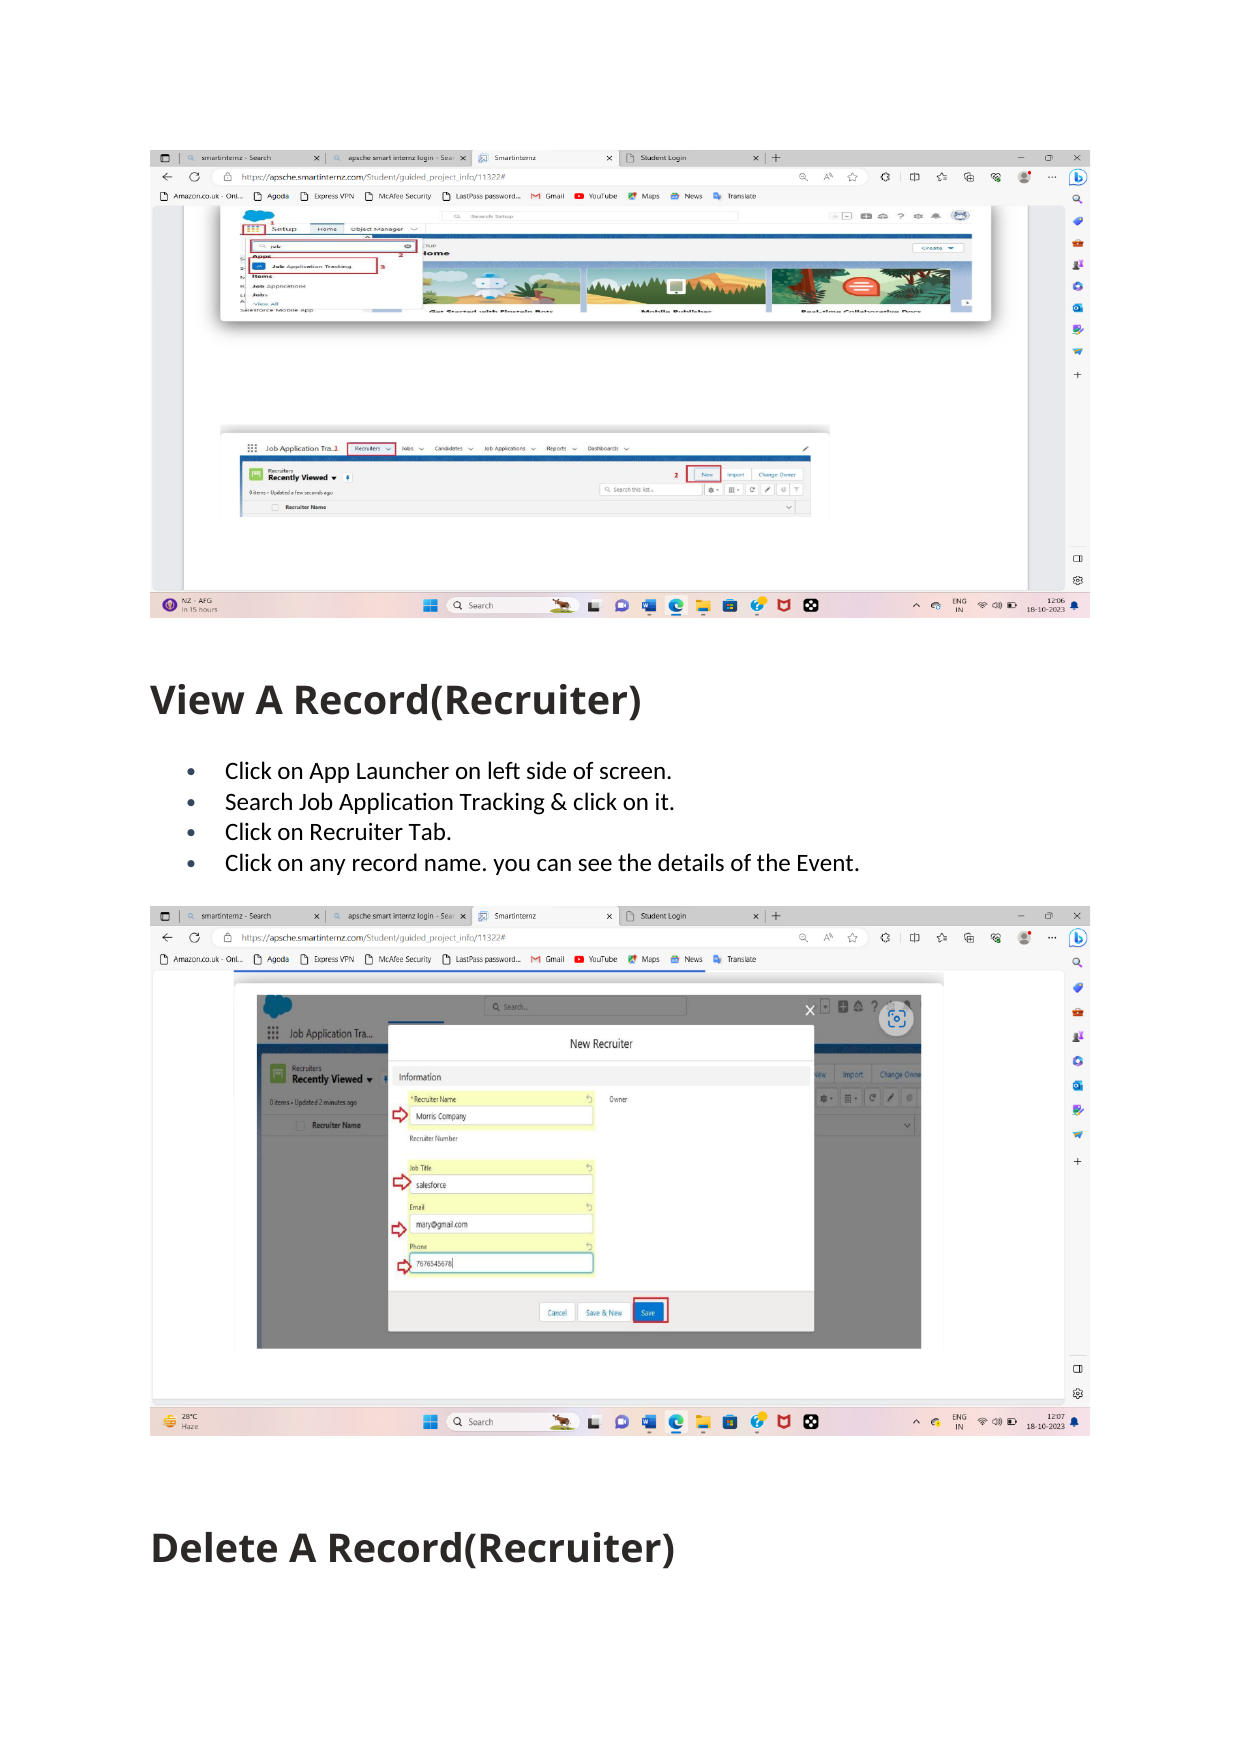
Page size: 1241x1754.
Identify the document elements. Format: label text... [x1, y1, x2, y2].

picture [150, 906, 1091, 1436]
text Delete A Record(Recruiter) [150, 1520, 1090, 1574]
list Click on any record name. you can see the details of the Event. [187, 847, 1090, 877]
list Click on App Launcher on left side of screen. [187, 755, 1090, 786]
list Search Job Application Tracking & click on it. [187, 786, 1090, 816]
text View A Record(Recruiter) [150, 672, 1090, 726]
list Click on Recruiter Tab. [187, 816, 1090, 847]
picture [150, 150, 1091, 618]
